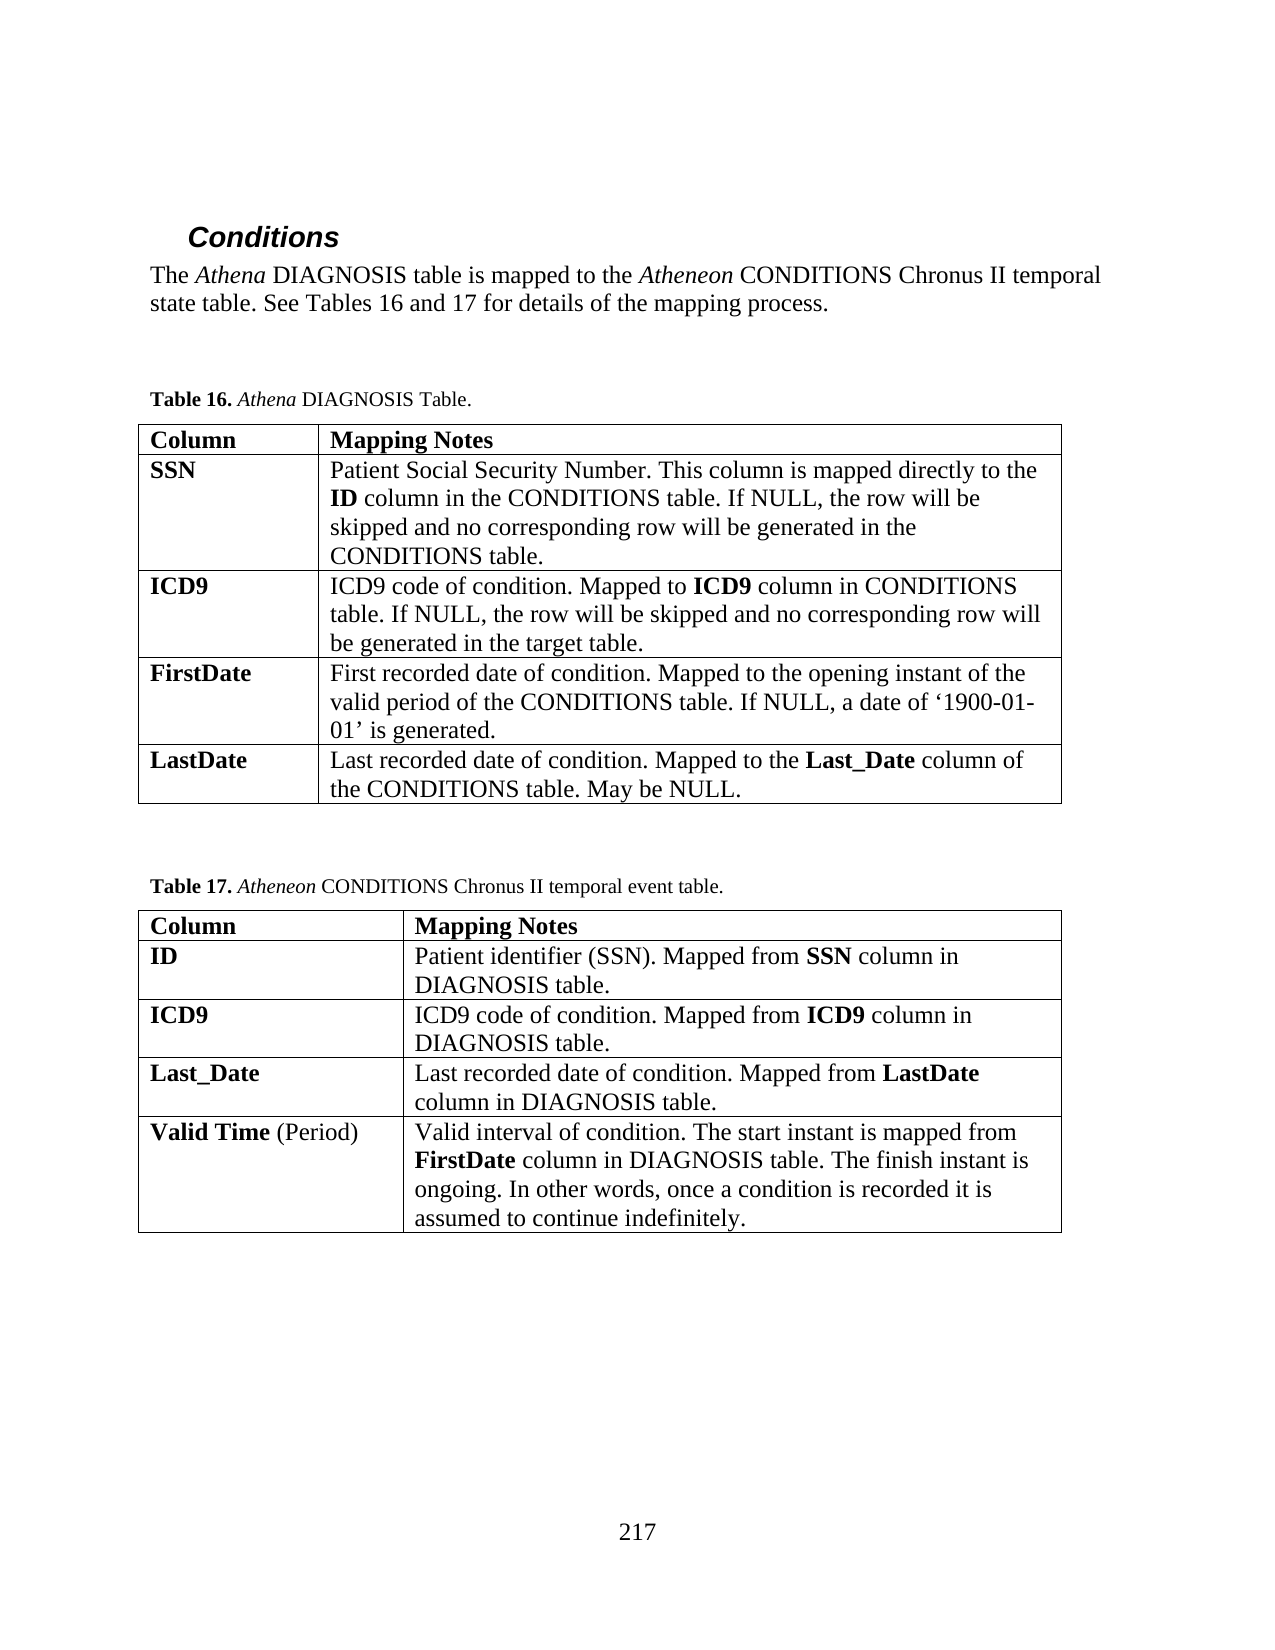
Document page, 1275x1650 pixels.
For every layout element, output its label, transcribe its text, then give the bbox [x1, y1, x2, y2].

table_cell Last_Date [139, 1058, 403, 1116]
table_cell SSN [139, 455, 318, 570]
text The Athena DIAGNOSIS table is mapped to the Atheneon CONDITIONS Chronus II temporal state table. See Tables 16 and 17 for details of the mapping process. [150, 260, 1125, 317]
table_header Column [139, 911, 403, 940]
table_cell ID [139, 941, 403, 999]
table_cell First recorded date of condition. Mapped to the opening instant of the valid period of the CONDITIONS table. If NULL, a date of ‘1900-01-01’ is generated. [319, 658, 1061, 744]
table_cell FirstDate [139, 658, 318, 744]
table_cell LastDate [139, 745, 318, 803]
table_cell Patient Social Security Number. This column is mapped directly to the ID column in the CONDITIONS table. If NULL, the row will be skipped and no corresponding row will be generated in the CONDITIONS table. [319, 455, 1061, 570]
table_cell ICD9 code of condition. Mapped from ICD9 column in DIAGNOSIS table. [404, 1000, 1061, 1057]
subtitle Conditions [187, 220, 1125, 253]
table_header Column [139, 425, 318, 454]
table_cell Last recorded date of condition. Mapped from LastDate column in DIAGNOSIS table. [404, 1058, 1061, 1116]
table_cell Last recorded date of condition. Mapped to the Last_Date column of the CONDITIONS table. May be NULL. [319, 745, 1061, 803]
table_header Mapping Notes [319, 425, 1061, 454]
table_cell ICD9 [139, 1000, 403, 1057]
table_cell Patient identifier (SSN). Mapped from SSN column in DIAGNOSIS table. [404, 941, 1061, 999]
table_header Mapping Notes [404, 911, 1061, 940]
table_cell Valid Time (Period) [139, 1117, 403, 1232]
table_cell ICD9 [139, 571, 318, 657]
table_cell ICD9 code of condition. Mapped to ICD9 column in CONDITIONS table. If NULL, the row will be skipped and no corresponding row will be generated in the target table. [319, 571, 1061, 657]
table_cell Valid interval of condition. The start instant is mapped from FirstDate column in DIAGNOSIS table. The finish instant is ongoing. In other words, once a condition is recorded it is assumed to continue indefinitely. [404, 1117, 1061, 1232]
text Table 16. Athena DIAGNOSIS Table. [150, 387, 1125, 411]
text Table 17. Atheneon CONDITIONS Chronus II temporal event table. [150, 874, 1125, 898]
